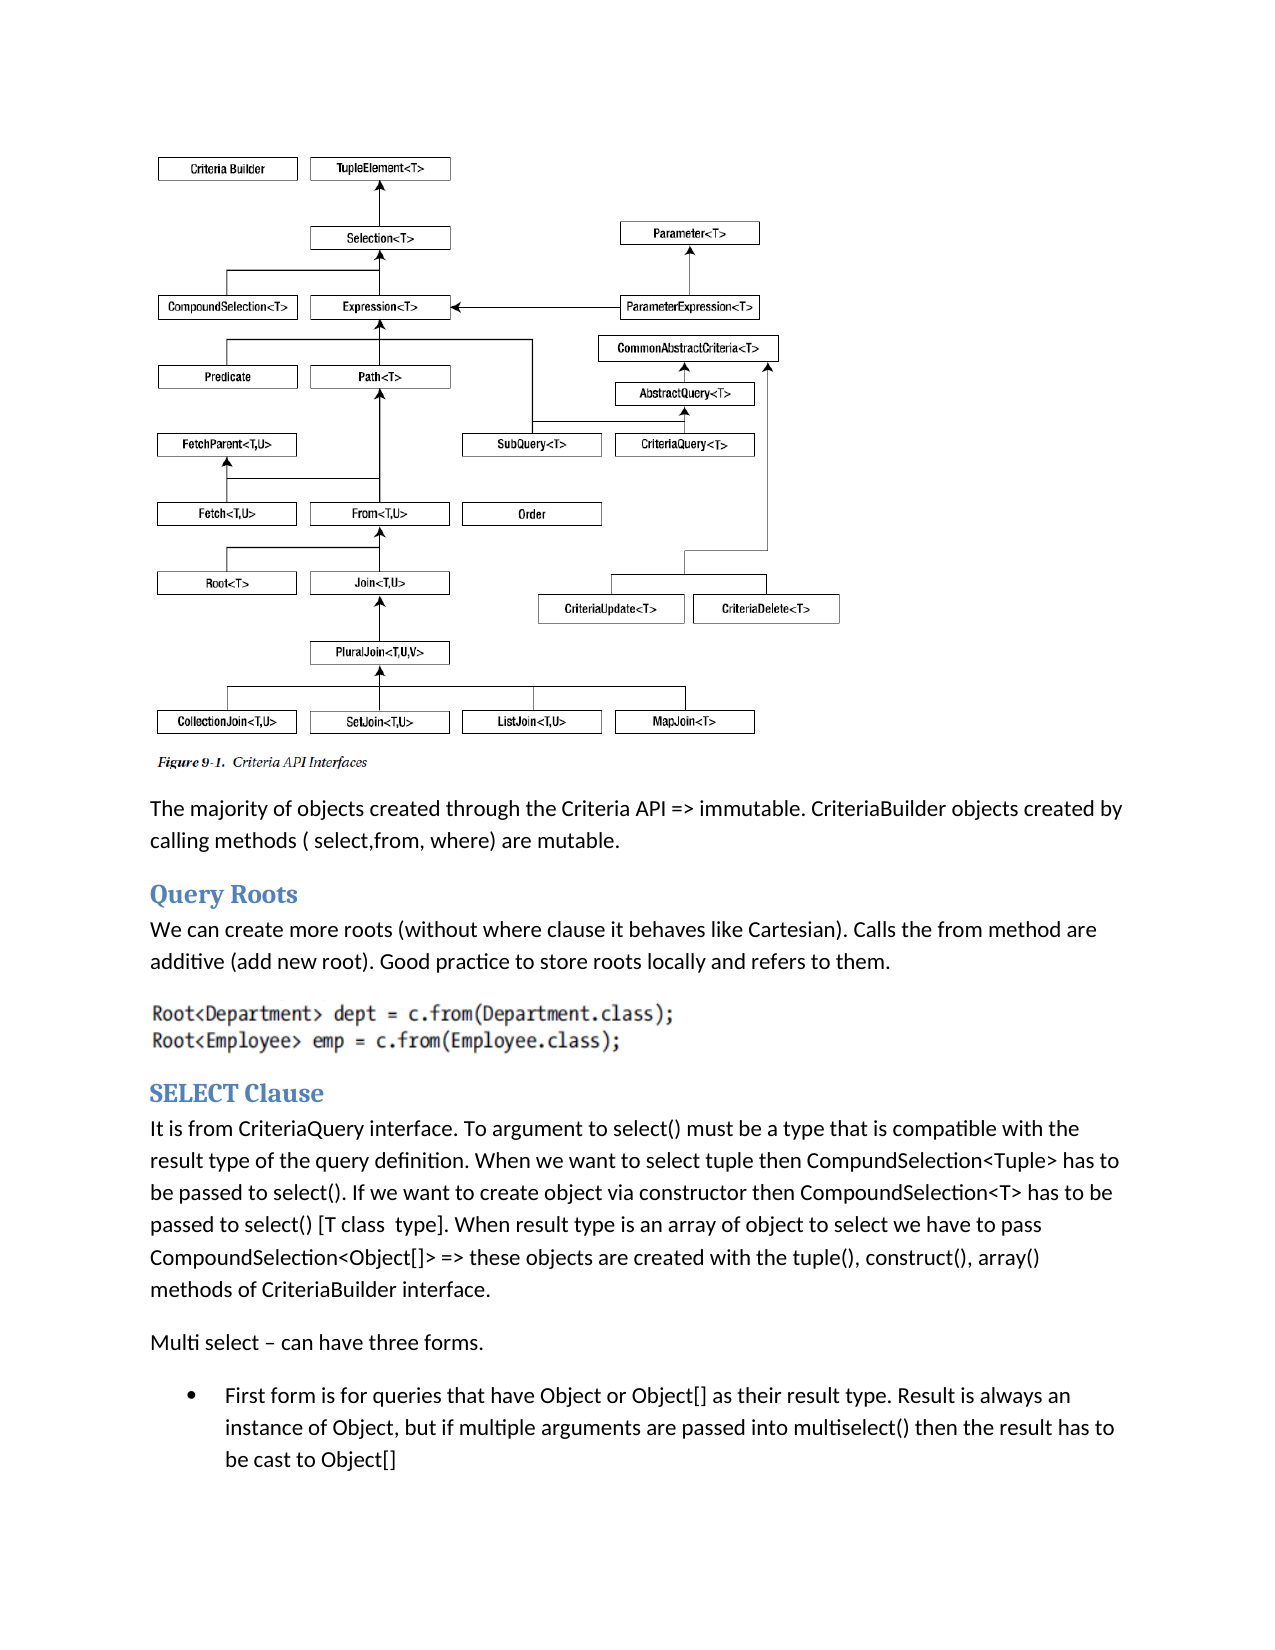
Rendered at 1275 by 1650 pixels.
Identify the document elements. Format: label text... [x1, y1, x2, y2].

picture [150, 150, 850, 769]
text It is from CriteriaQuery interface. To argument to select() must be a type that is compatible with the result type of the query definition. When we want to select tuple then CompundSelection<Tuple> has to be passed to select(). If we want to create object via constructor then CompoundSelection<T> has to be passed to select() [T class type]. When result type is an array of object to select we have to pass CompoundSelection<Object[]> => these objects are created with the tuple(), construct(), array() methods of CriteriaBuilder interface. [150, 1114, 1125, 1303]
text The majority of objects created through the Criteria API => immutable. CriteriaBuilder objects created by calling methods ( select,from, where) are mutable. [150, 794, 1125, 854]
text Multi select – can have three forms. [150, 1328, 1125, 1356]
picture [150, 1000, 683, 1054]
subtitle Query Roots [150, 879, 1125, 910]
text We can create more roots (without where clause it behaves like Cartesian). Calls the from method are additive (add new root). Good practice to store roots locally and refers to them. [150, 915, 1125, 975]
list First form is for queries that have Object or Object[] as their result type. Result is always an instance of Object, but if multiple arguments are passed into multiselect() then the result has to be cast to Object[] [187, 1381, 1125, 1473]
subtitle SELECT Clause [150, 1078, 1125, 1109]
